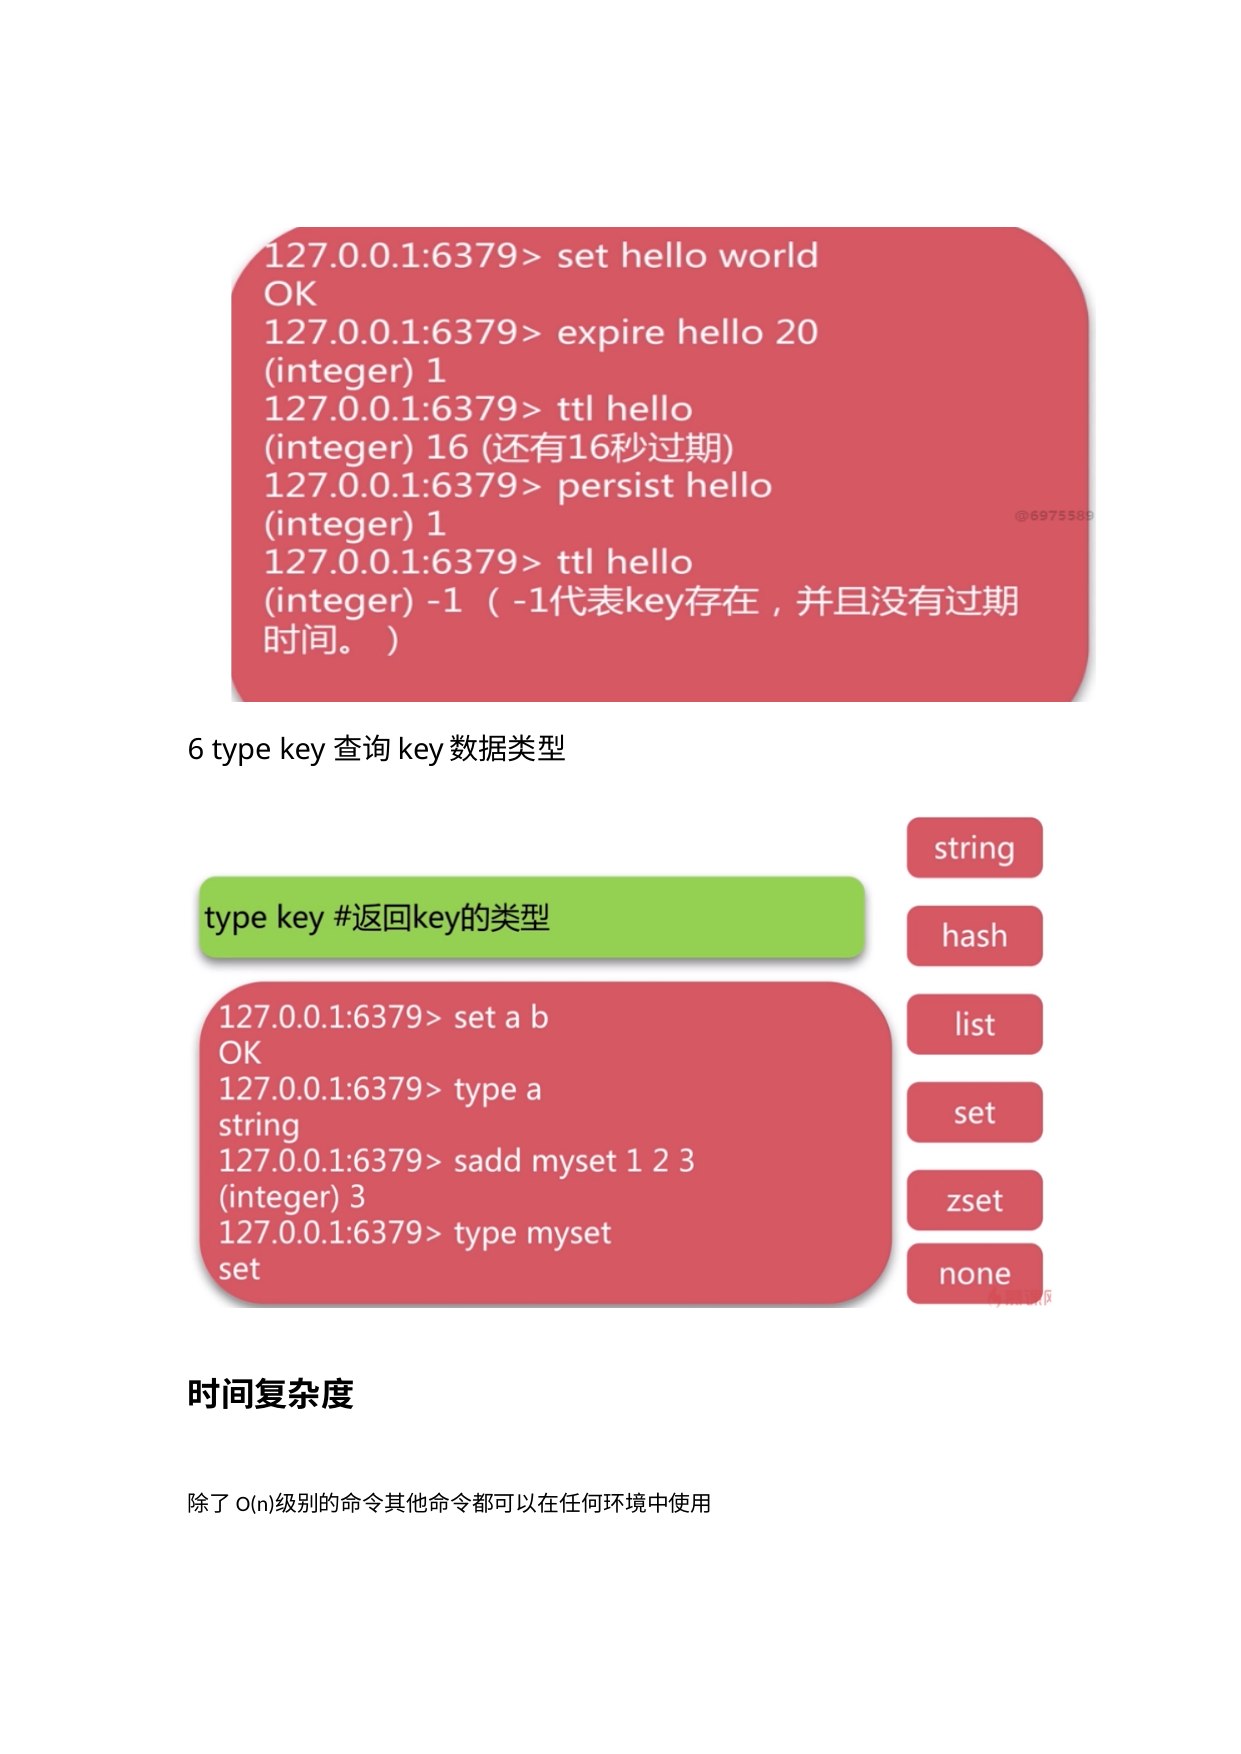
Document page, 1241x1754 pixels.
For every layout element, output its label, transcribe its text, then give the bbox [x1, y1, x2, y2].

picture [187, 812, 1052, 1308]
subtitle 时间复杂度 [187, 1359, 1053, 1424]
text 6 type key 查询key数据类型 [187, 714, 1053, 779]
picture [231, 227, 1097, 702]
text 除了O(n)级别的命令其他命令都可以在任何环境中使用 [187, 1486, 1053, 1518]
